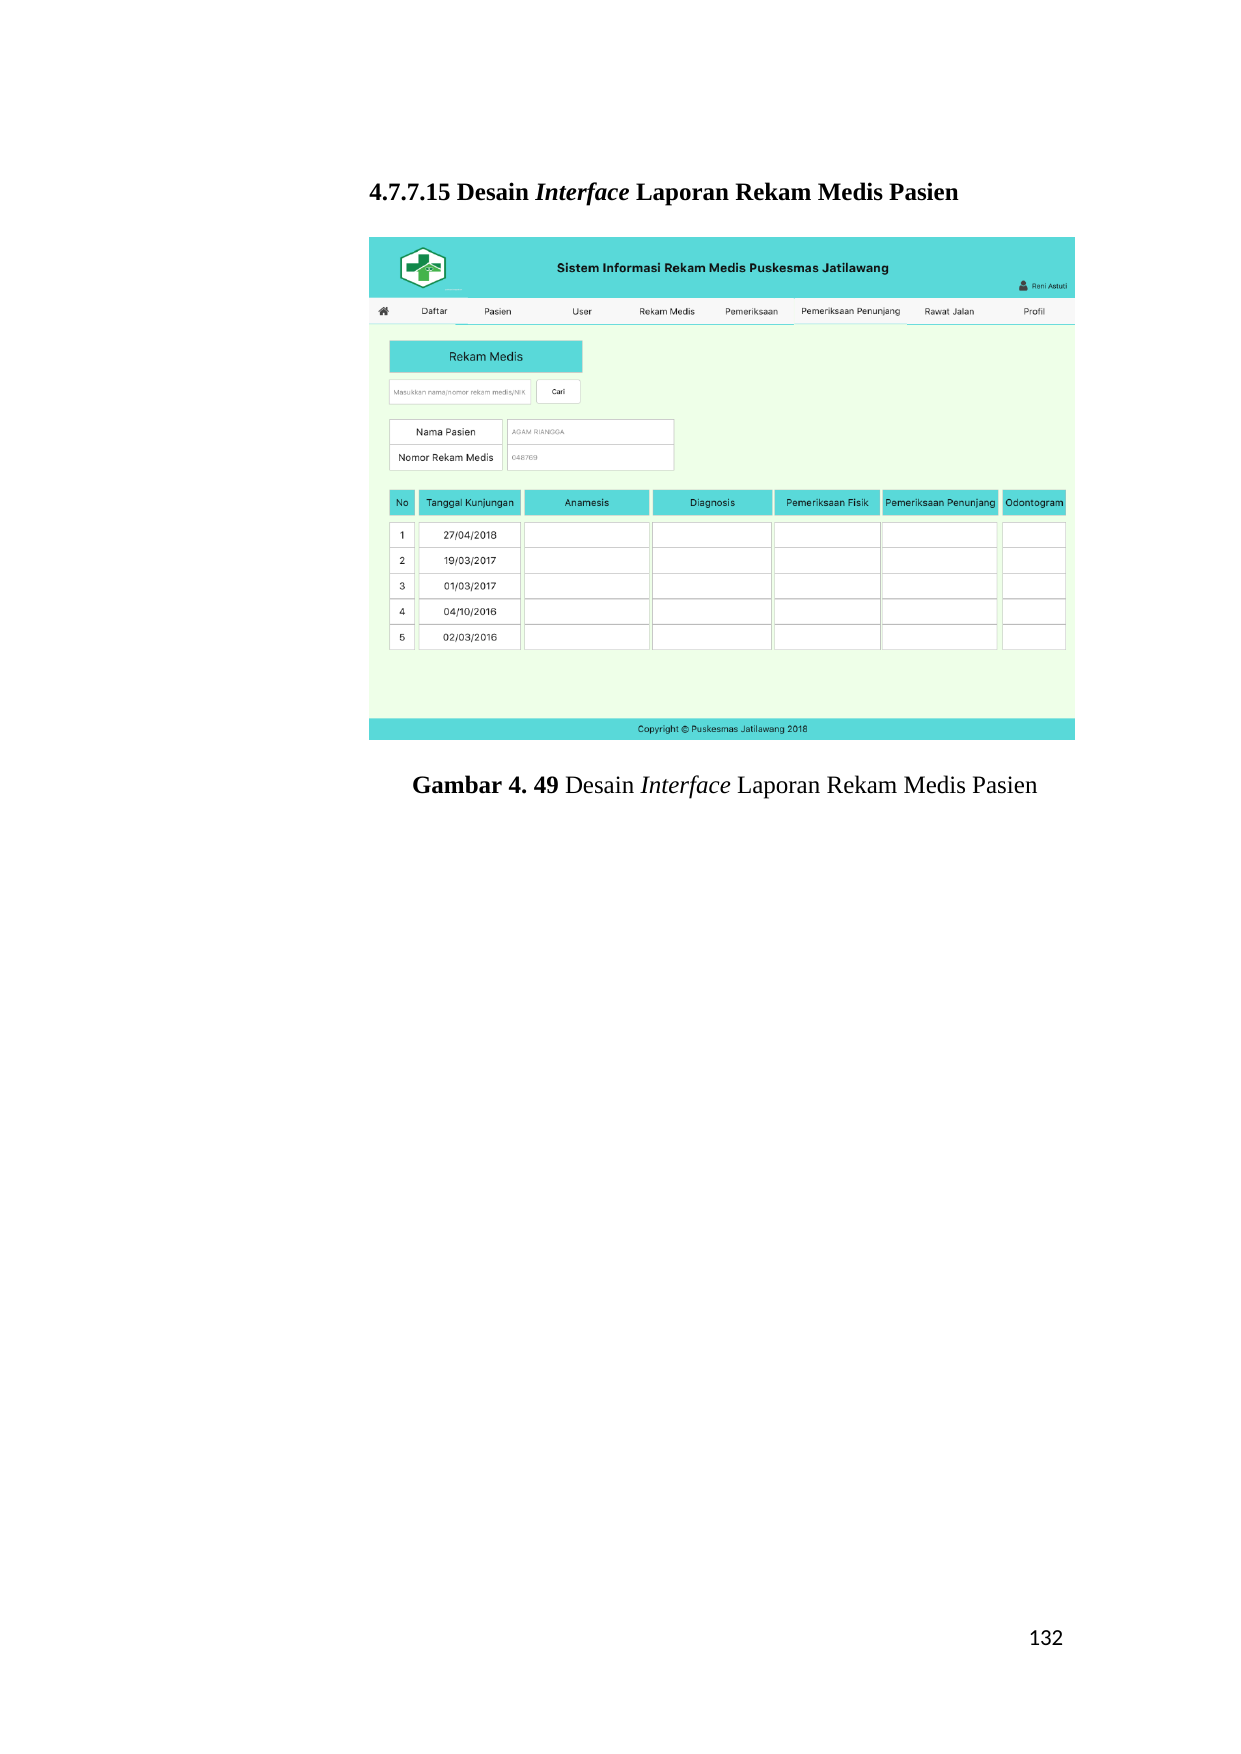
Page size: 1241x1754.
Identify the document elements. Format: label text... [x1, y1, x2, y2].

subtitle 4.7.7.15 Desain Interface Laporan Rekam Medis Pasien [369, 177, 1063, 237]
text Gambar 4. 49 Desain Interface Laporan Rekam Medis Pasien [311, 770, 1063, 799]
picture [369, 237, 1075, 740]
